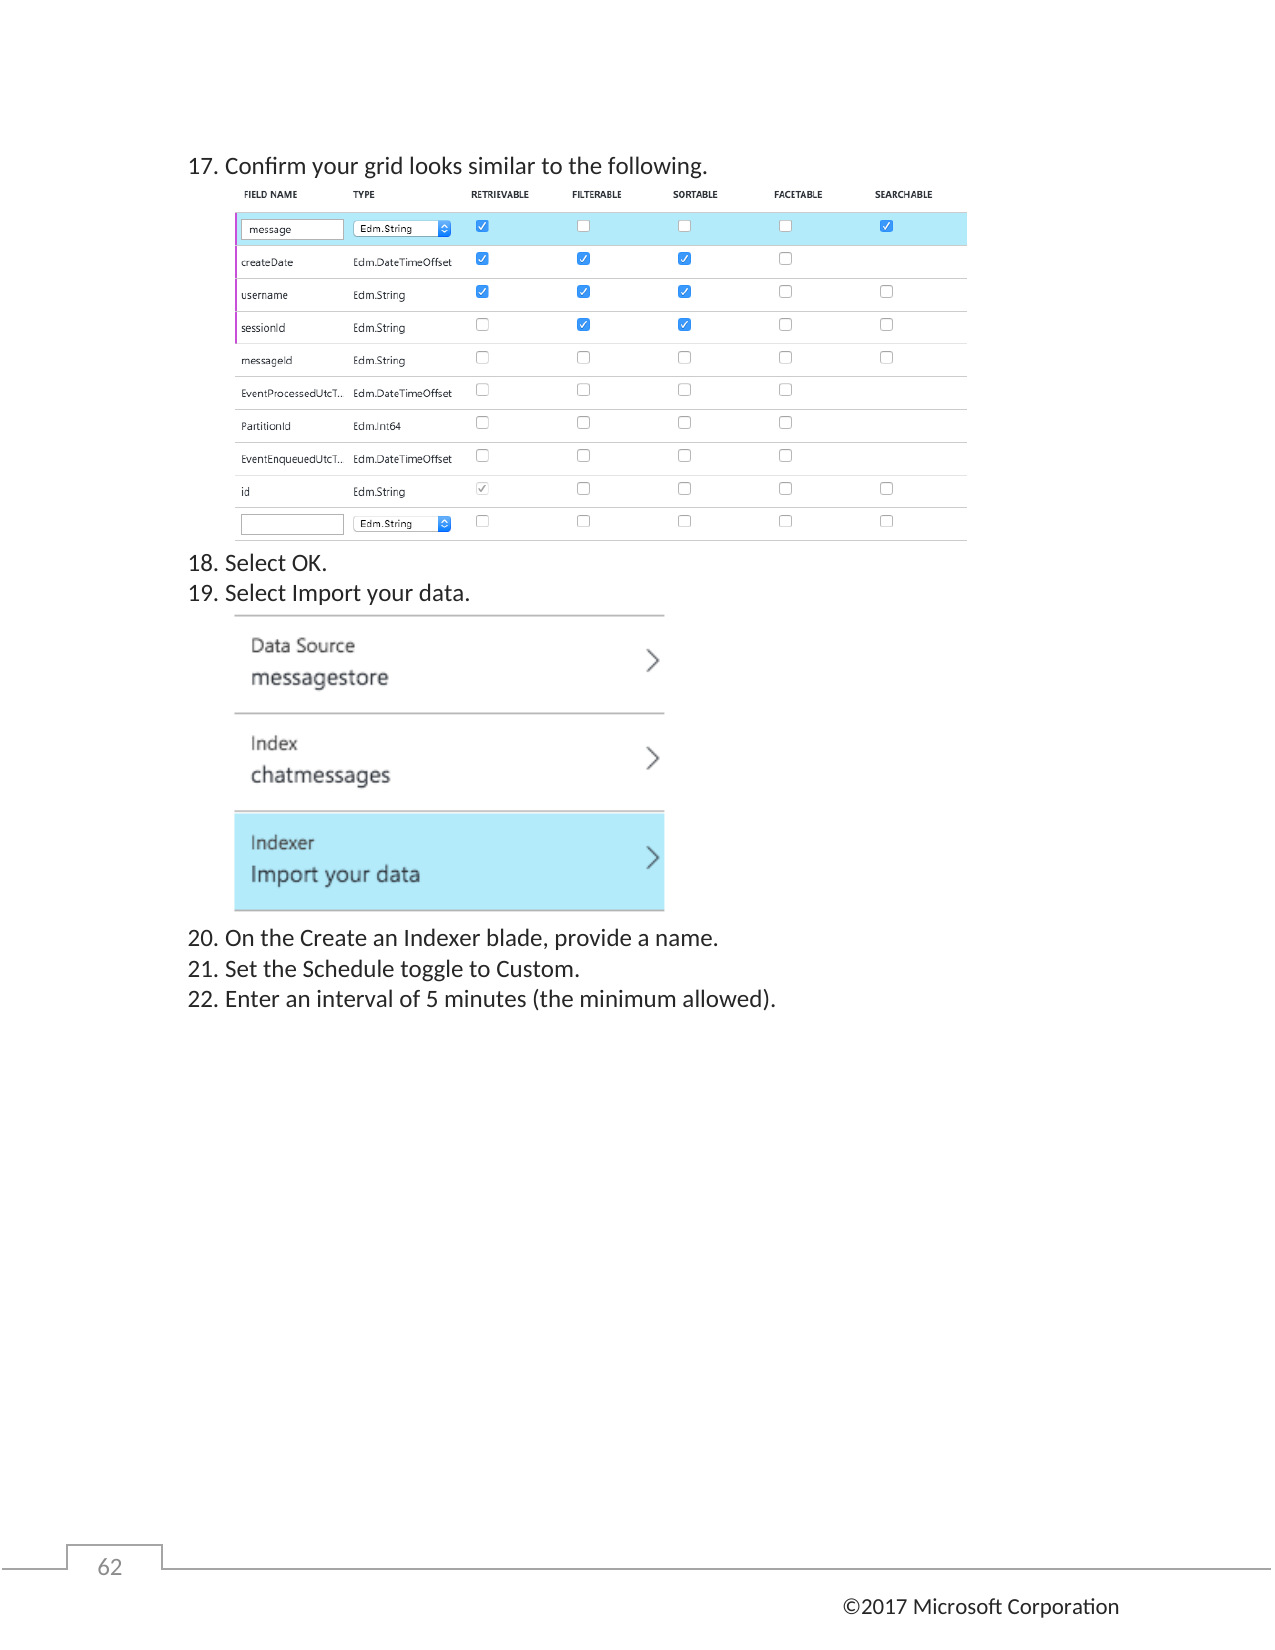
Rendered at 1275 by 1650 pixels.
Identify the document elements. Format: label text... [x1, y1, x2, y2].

picture [225, 607, 675, 923]
list On the Create an Indexer blade, provide a name. [187, 922, 1125, 953]
picture [225, 180, 976, 547]
list Select OK. [187, 547, 1125, 577]
list Enter an interval of 5 minutes (the minimum allowed). [187, 983, 1125, 1014]
list Set the Schedule toggle to Custom. [187, 953, 1125, 983]
